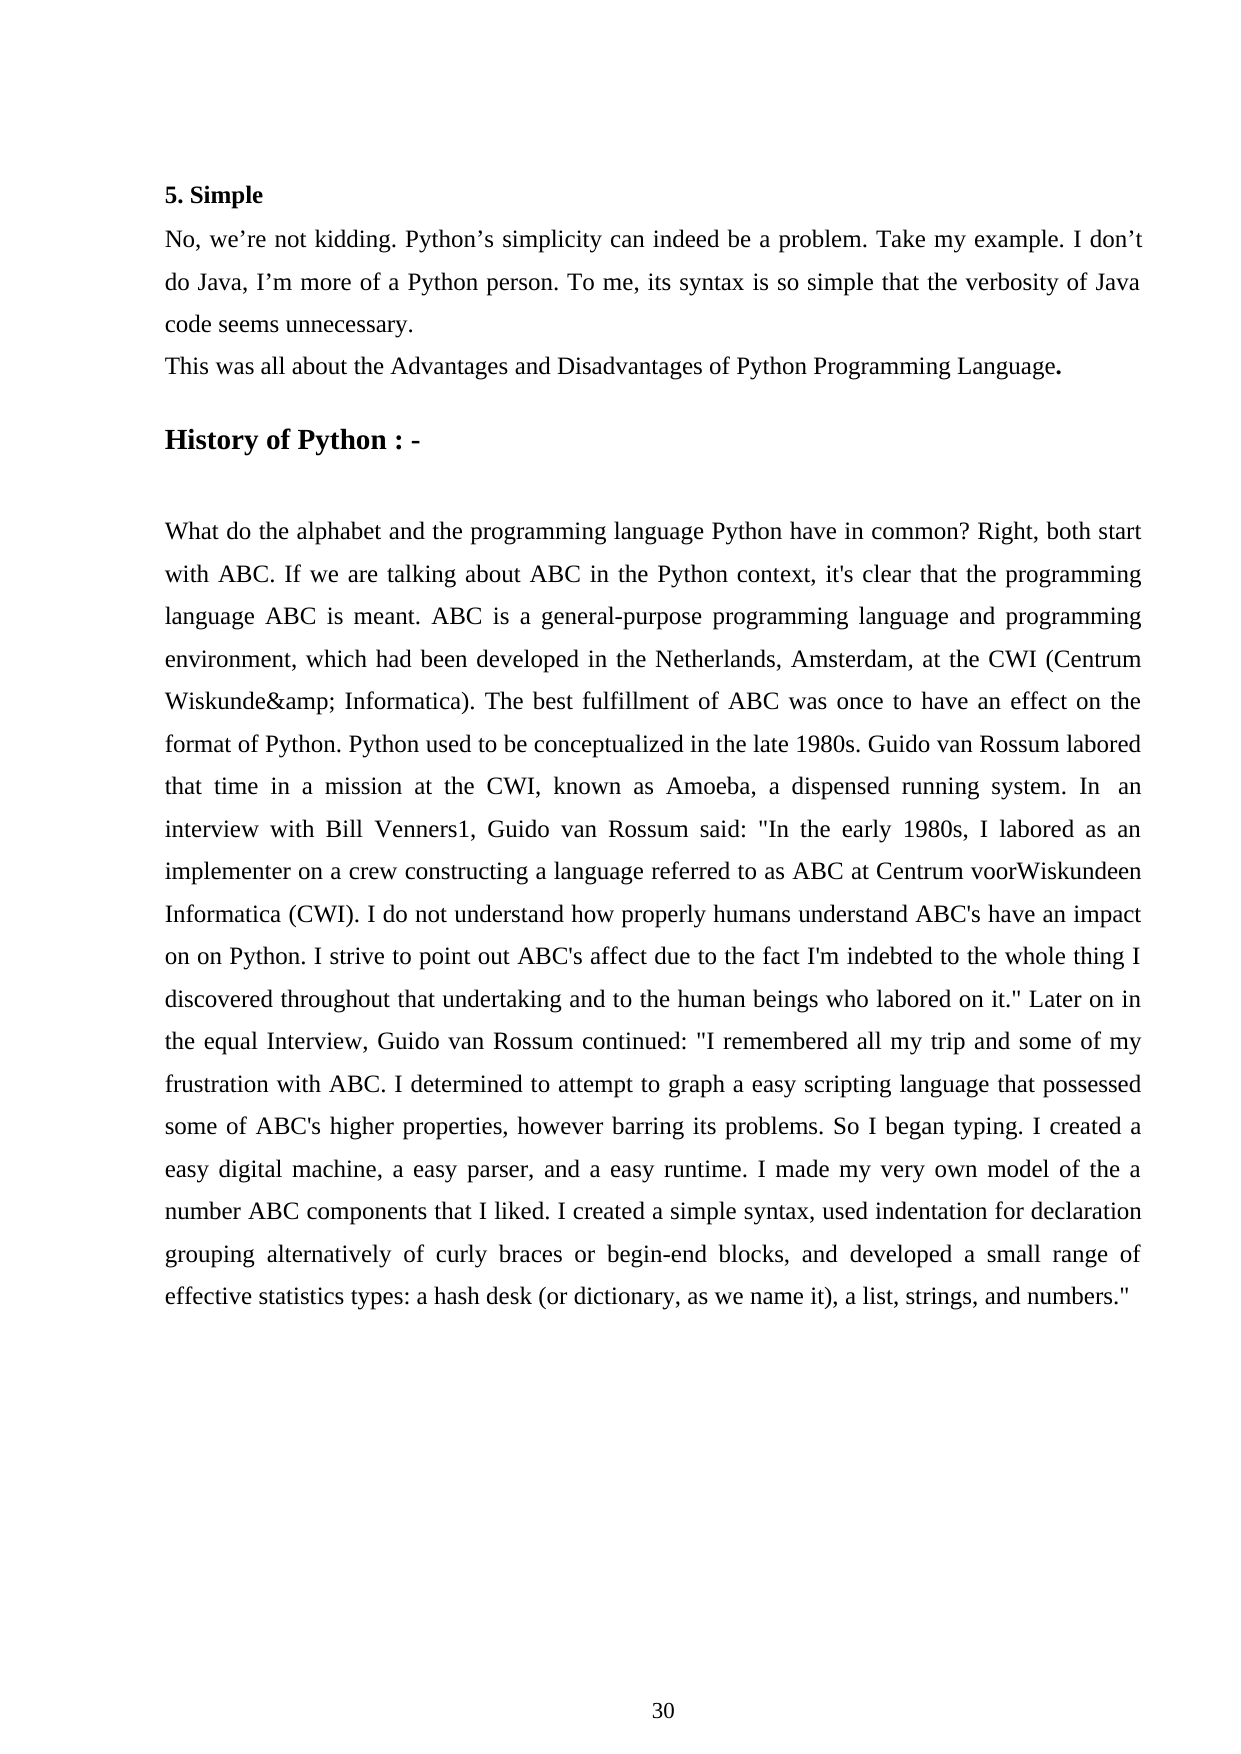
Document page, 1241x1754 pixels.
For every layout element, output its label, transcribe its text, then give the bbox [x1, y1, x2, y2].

subtitle History of Python : - [164, 422, 1176, 456]
text What do the alphabet and the programming language Python have in common? Right, both start with ABC. If we are talking about ABC in the Python context, it's clear that the programming language ABC is meant. ABC is a general-purpose programming language and programming environment, which had been developed in the Netherlands, Amsterdam, at the CWI (Centrum Wiskunde&amp; Informatica). The best fulfillment of ABC was once to have an effect on the format of Python. Python used to be conceptualized in the late 1980s. Guido van Rossum labored that time in a mission at the CWI, known as Amoeba, a dispensed running system. In an interview with Bill Venners1, Guido van Rossum said: "In the early 1980s, I labored as an implementer on a crew constructing a language referred to as ABC at Centrum voorWiskundeen Informatica (CWI). I do not understand how properly humans understand ABC's have an impact on on Python. I strive to point out ABC's affect due to the fact I'm indebted to the whole thing I discovered throughout that undertaking and to the human beings who labored on it." Later on in the equal Interview, Guido van Rossum continued: "I remembered all my trip and some of my frustration with ABC. I determined to attempt to graph a easy scripting language that possessed some of ABC's higher properties, however barring its problems. So I began typing. I created a easy digital machine, a easy parser, and a easy runtime. I made my very own model of the a number ABC components that I liked. I created a simple syntax, used indentation for declaration grouping alternatively of curly braces or begin-end blocks, and developed a small range of effective statistics types: a hash desk (or dictionary, as we name it), a list, strings, and numbers." [164, 516, 1143, 1310]
text This was all about the Advantages and Disadvantages of Python Programming Language. [164, 351, 1176, 380]
subtitle Simple [164, 180, 1176, 209]
text No, we’re not kidding. Python’s simplicity can indeed be a problem. Take my example. I don’t do Java, I’m more of a Python person. To me, its syntax is so simple that the verbosity of Java code seems unnecessary. [164, 224, 1142, 338]
